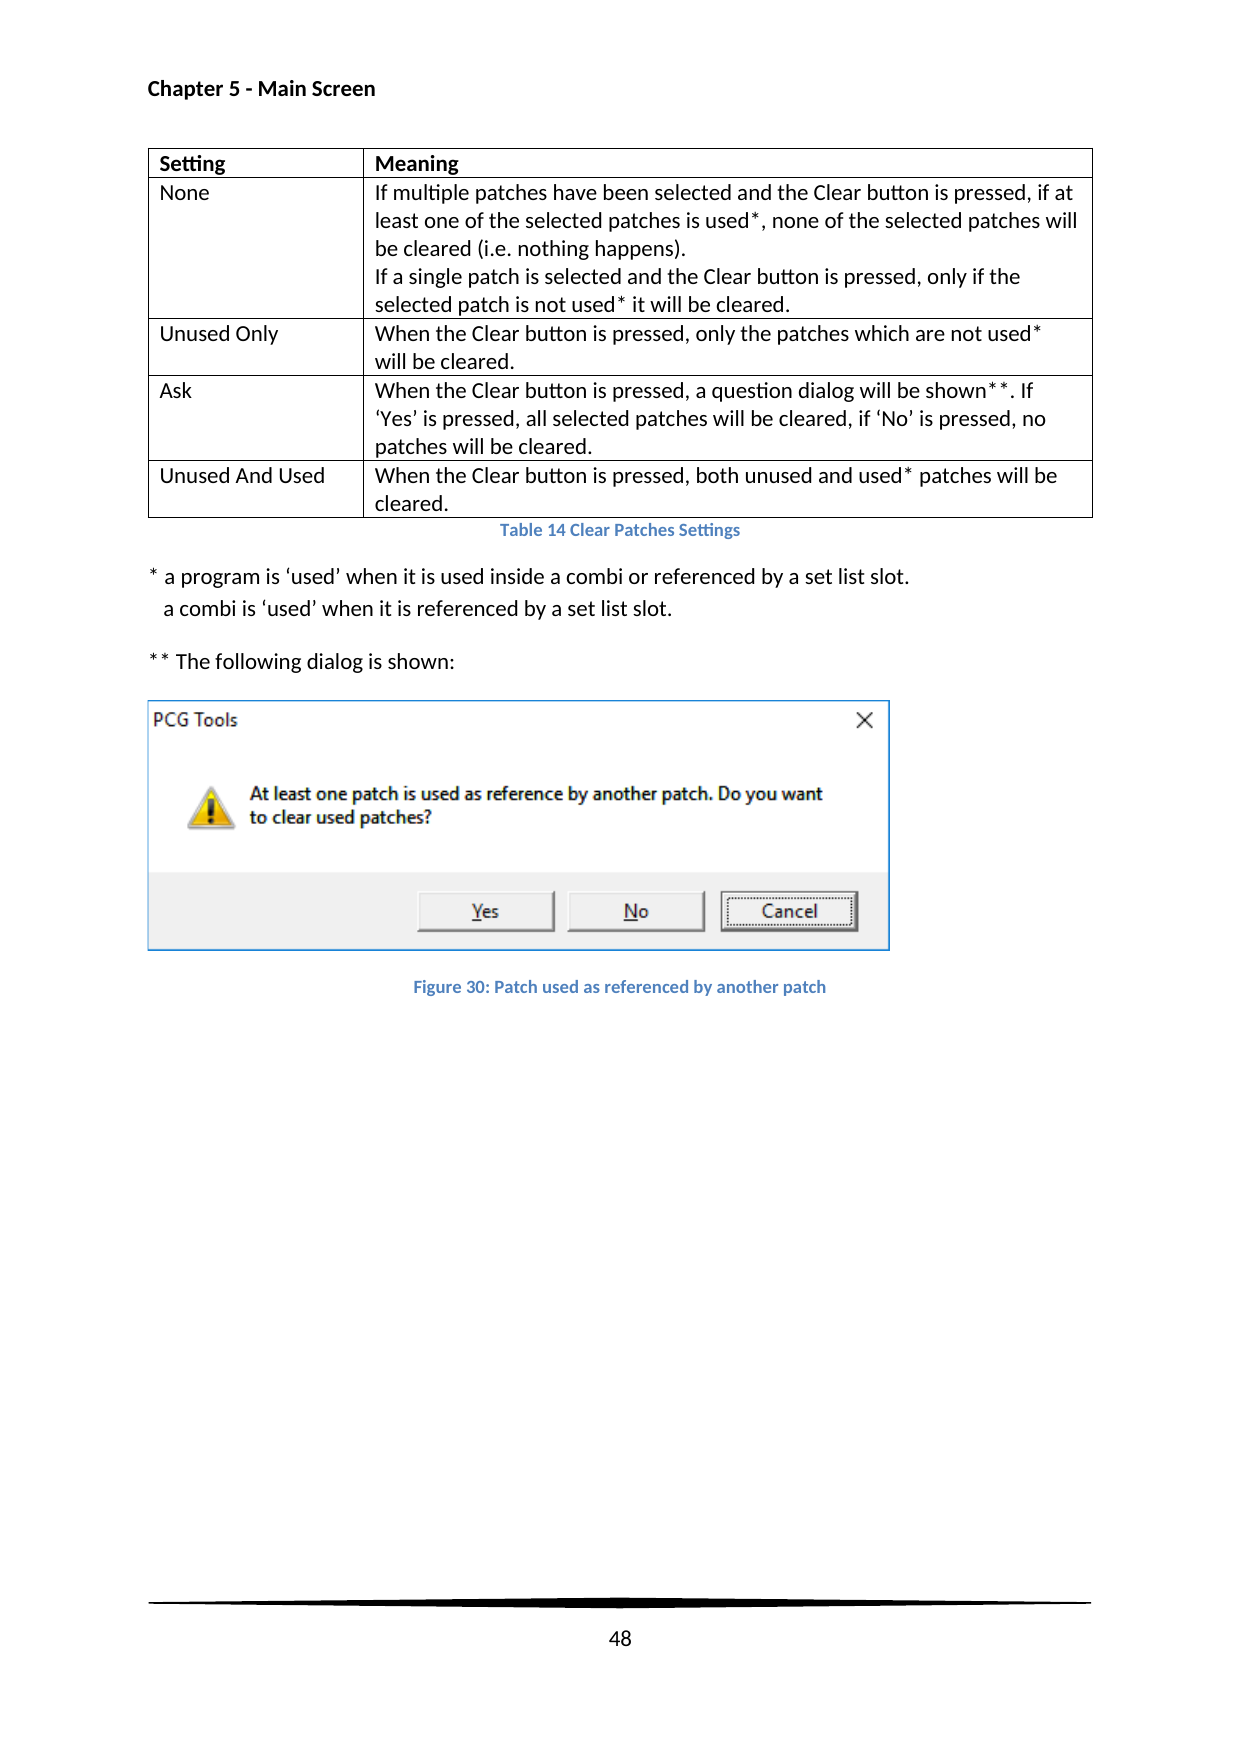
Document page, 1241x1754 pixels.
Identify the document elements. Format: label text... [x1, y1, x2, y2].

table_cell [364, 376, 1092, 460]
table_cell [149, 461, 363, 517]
picture [147, 700, 890, 951]
text ** The following dialog is shown: [148, 647, 1093, 675]
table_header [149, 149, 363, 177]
text * a program is ‘used’ when it is used inside a combi or referenced by a set list slot. a combi is ‘used’ when it is referenced by a set list slot. [148, 562, 1093, 622]
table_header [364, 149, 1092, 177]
text Table 14 Clear Patches Settings [148, 518, 1093, 541]
text Figure 30: Patch used as referenced by another patch [148, 975, 1093, 998]
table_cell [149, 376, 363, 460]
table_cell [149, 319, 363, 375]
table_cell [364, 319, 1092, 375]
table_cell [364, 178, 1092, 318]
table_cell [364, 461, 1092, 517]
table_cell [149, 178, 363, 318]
